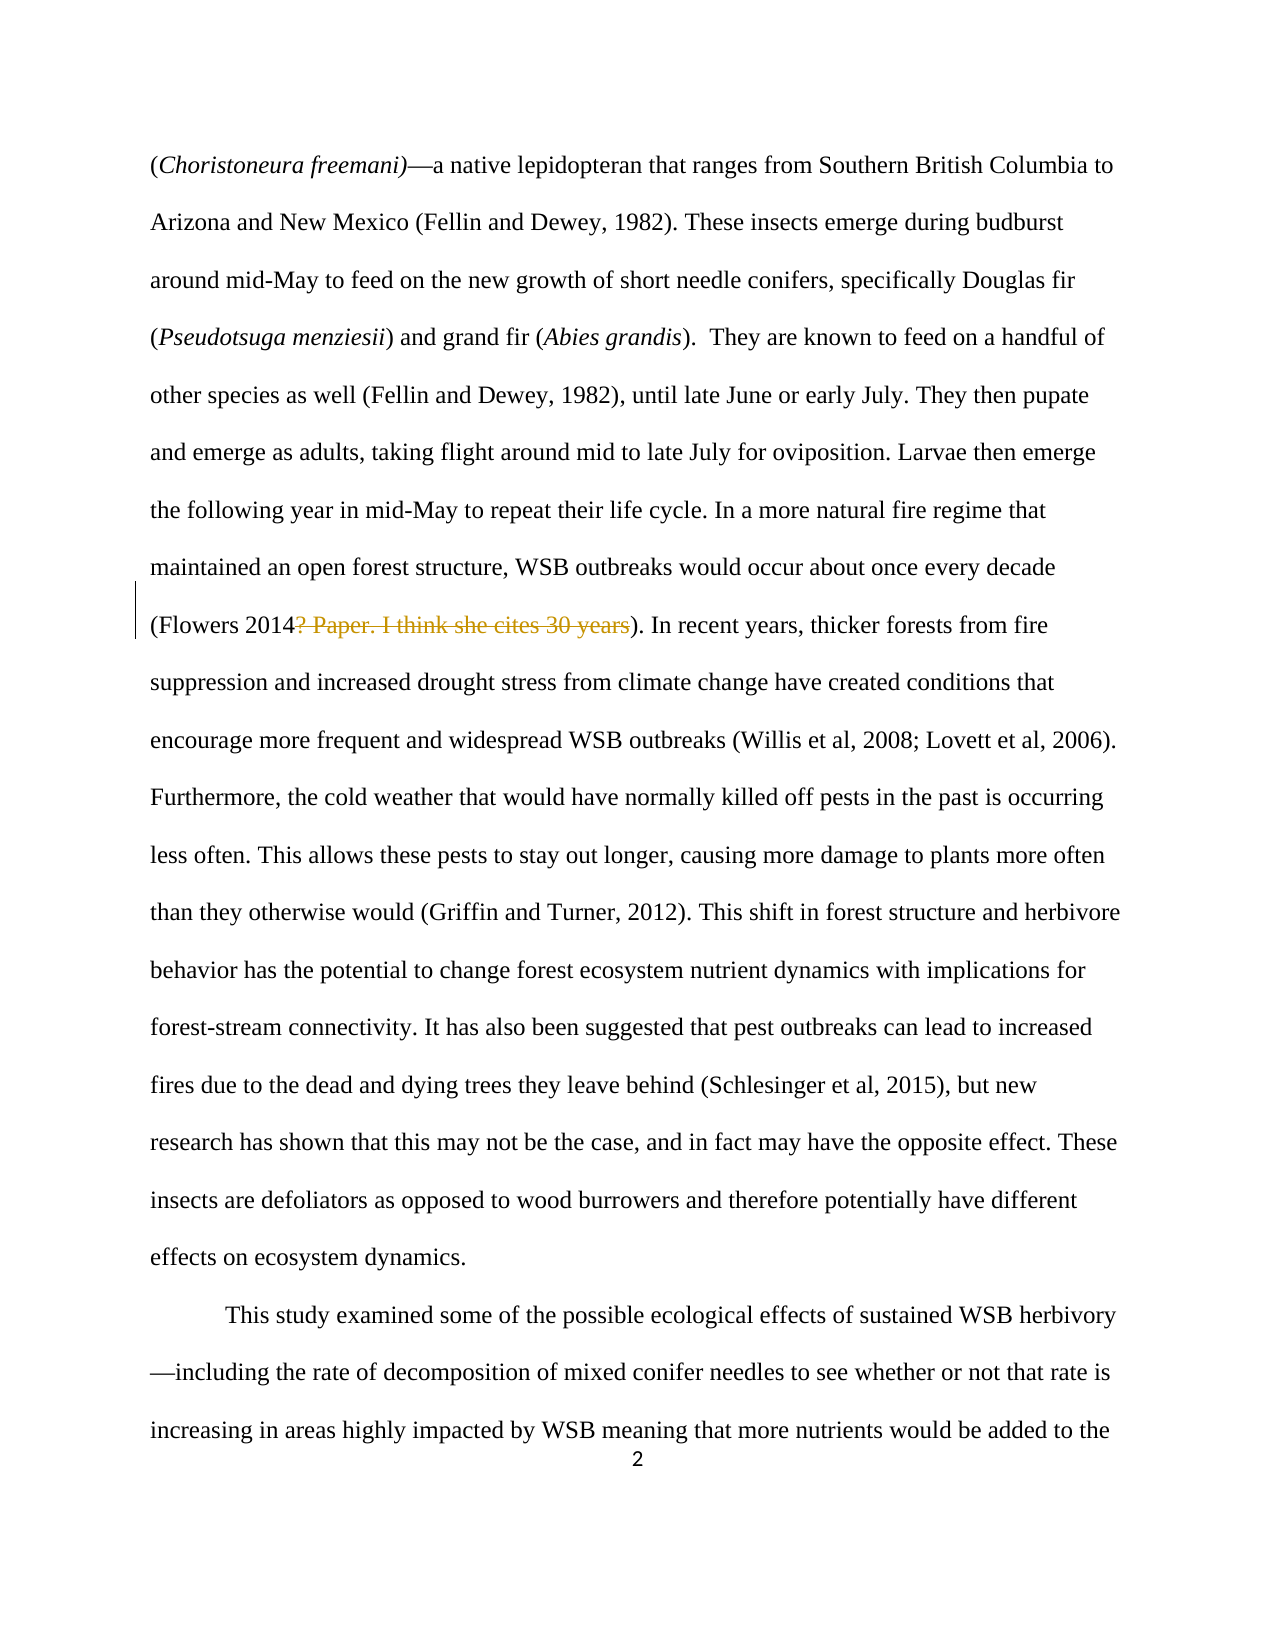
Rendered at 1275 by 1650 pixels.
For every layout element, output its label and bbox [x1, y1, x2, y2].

text [150, 1300, 1125, 1444]
text [150, 150, 1125, 1271]
